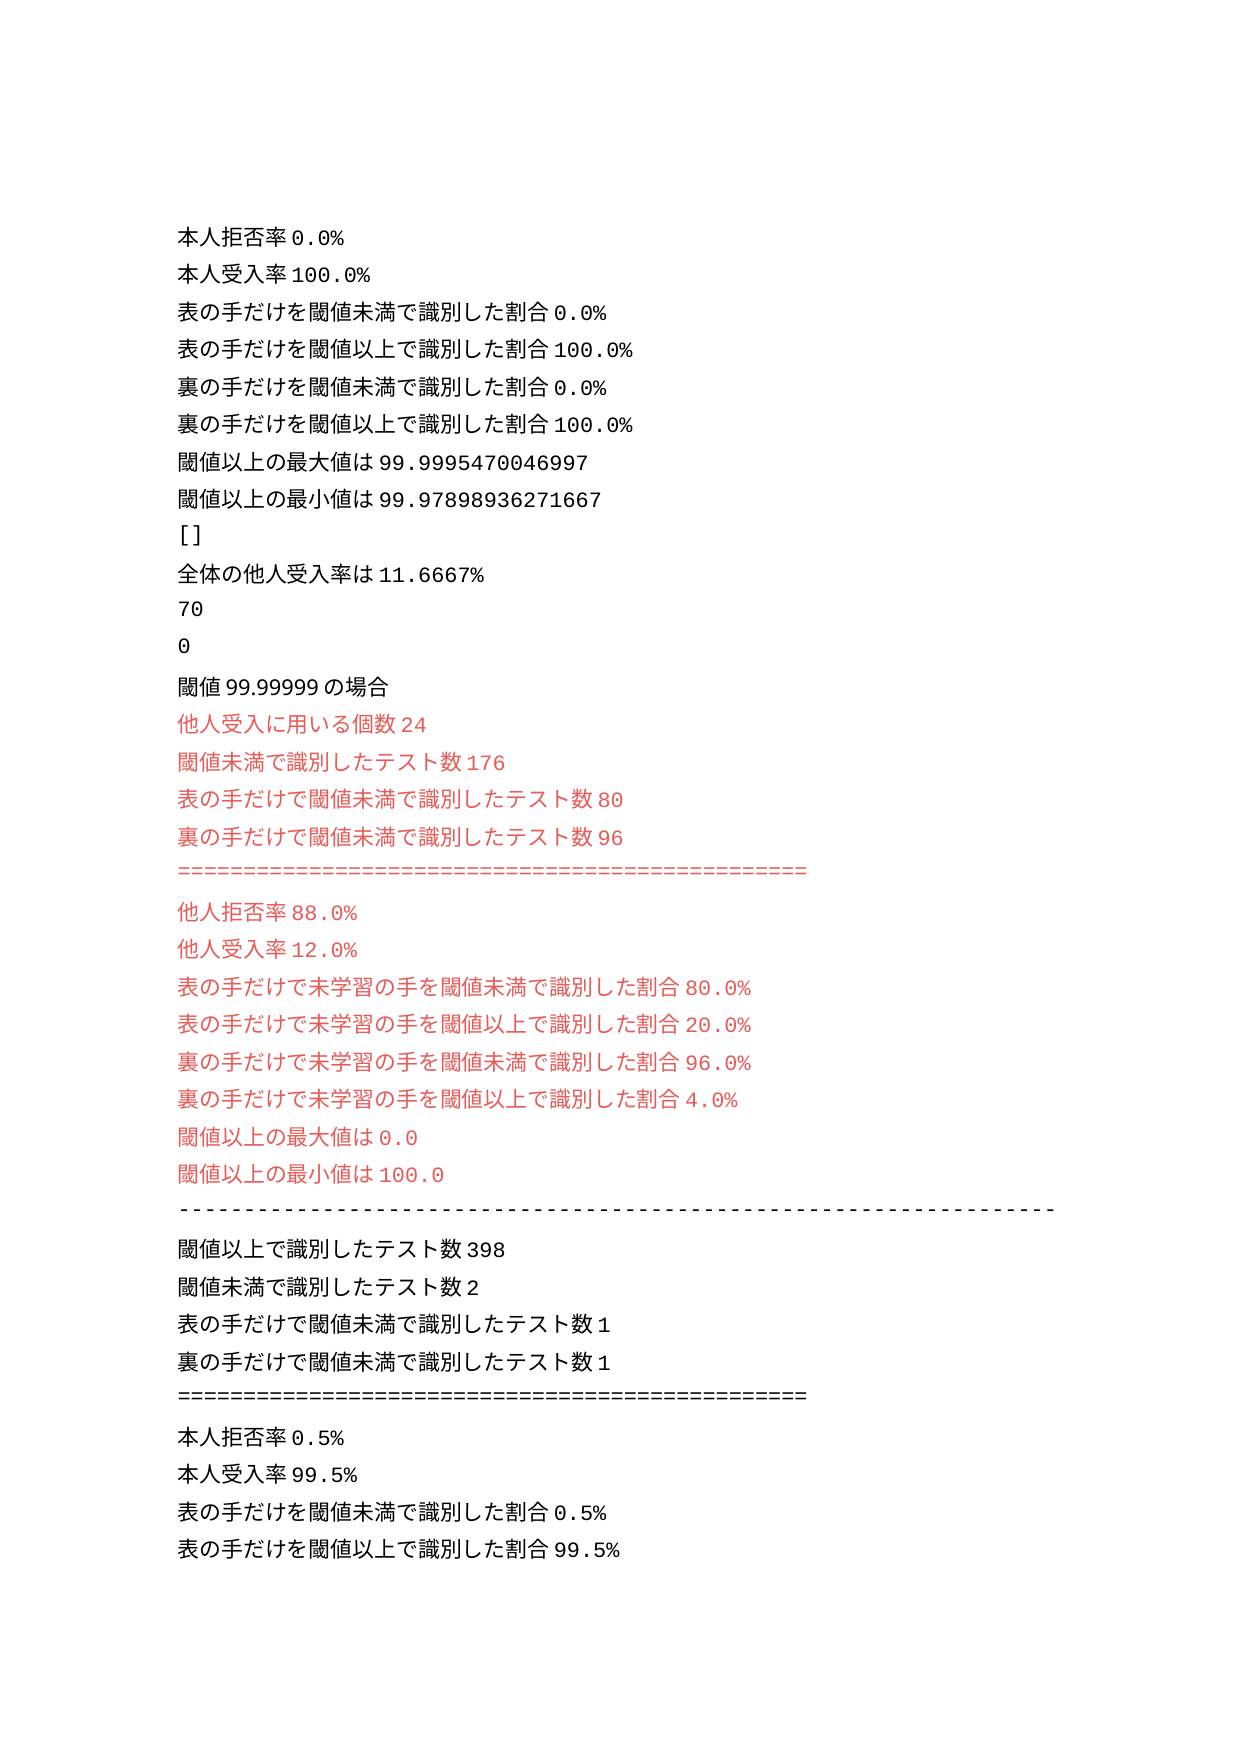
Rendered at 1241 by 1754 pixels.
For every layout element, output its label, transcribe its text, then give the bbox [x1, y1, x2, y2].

text 表の手だけで未学習の手を閾値未満で識別した割合80.0% [177, 967, 1063, 1004]
text 全体の他人受入率は11.6667% [177, 554, 1063, 592]
text 表の手だけを閾値未満で識別した割合0.5% [177, 1492, 1063, 1529]
text ================================================ [177, 1379, 1063, 1417]
text 閾値以上の最大値は0.0 [177, 1117, 1063, 1154]
text 裏の手だけを閾値以上で識別した割合100.0% [177, 404, 1063, 442]
text 本人受入率99.5% [177, 1454, 1063, 1492]
text [] [177, 517, 1063, 554]
text 表の手だけを閾値以上で識別した割合99.5% [177, 1529, 1063, 1567]
text 表の手だけで閾値未満で識別したテスト数1 [177, 1304, 1063, 1342]
text ================================================ [177, 854, 1063, 892]
text 裏の手だけで未学習の手を閾値未満で識別した割合96.0% [177, 1042, 1063, 1079]
text 0 [177, 629, 1063, 667]
text 表の手だけを閾値未満で識別した割合0.0% [177, 292, 1063, 329]
text 裏の手だけで未学習の手を閾値以上で識別した割合4.0% [177, 1079, 1063, 1117]
text 他人受入率12.0% [177, 929, 1063, 967]
text 裏の手だけを閾値未満で識別した割合0.0% [177, 367, 1063, 404]
text 閾値以上の最小値は100.0 [177, 1154, 1063, 1192]
text 表の手だけを閾値以上で識別した割合100.0% [177, 329, 1063, 367]
text 他人拒否率88.0% [177, 892, 1063, 929]
text 閾値未満で識別したテスト数176 [177, 742, 1063, 779]
text ------------------------------------------------------------------- [177, 1192, 1063, 1229]
text 閾値以上の最大値は99.9995470046997 [177, 442, 1063, 479]
text 他人受入に用いる個数24 [177, 704, 1063, 742]
text 閾値未満で識別したテスト数2 [177, 1267, 1063, 1304]
text 表の手だけで未学習の手を閾値以上で識別した割合20.0% [177, 1004, 1063, 1042]
text 70 [177, 592, 1063, 629]
text 裏の手だけで閾値未満で識別したテスト数96 [177, 817, 1063, 854]
text 閾値99.99999の場合 [177, 667, 1063, 704]
text 本人拒否率0.0% [177, 217, 1063, 254]
text 閾値以上で識別したテスト数398 [177, 1229, 1063, 1267]
text 裏の手だけで閾値未満で識別したテスト数1 [177, 1342, 1063, 1379]
text 表の手だけで閾値未満で識別したテスト数80 [177, 779, 1063, 817]
text 本人受入率100.0% [177, 254, 1063, 292]
text 本人拒否率0.5% [177, 1417, 1063, 1454]
text 閾値以上の最小値は99.97898936271667 [177, 479, 1063, 517]
